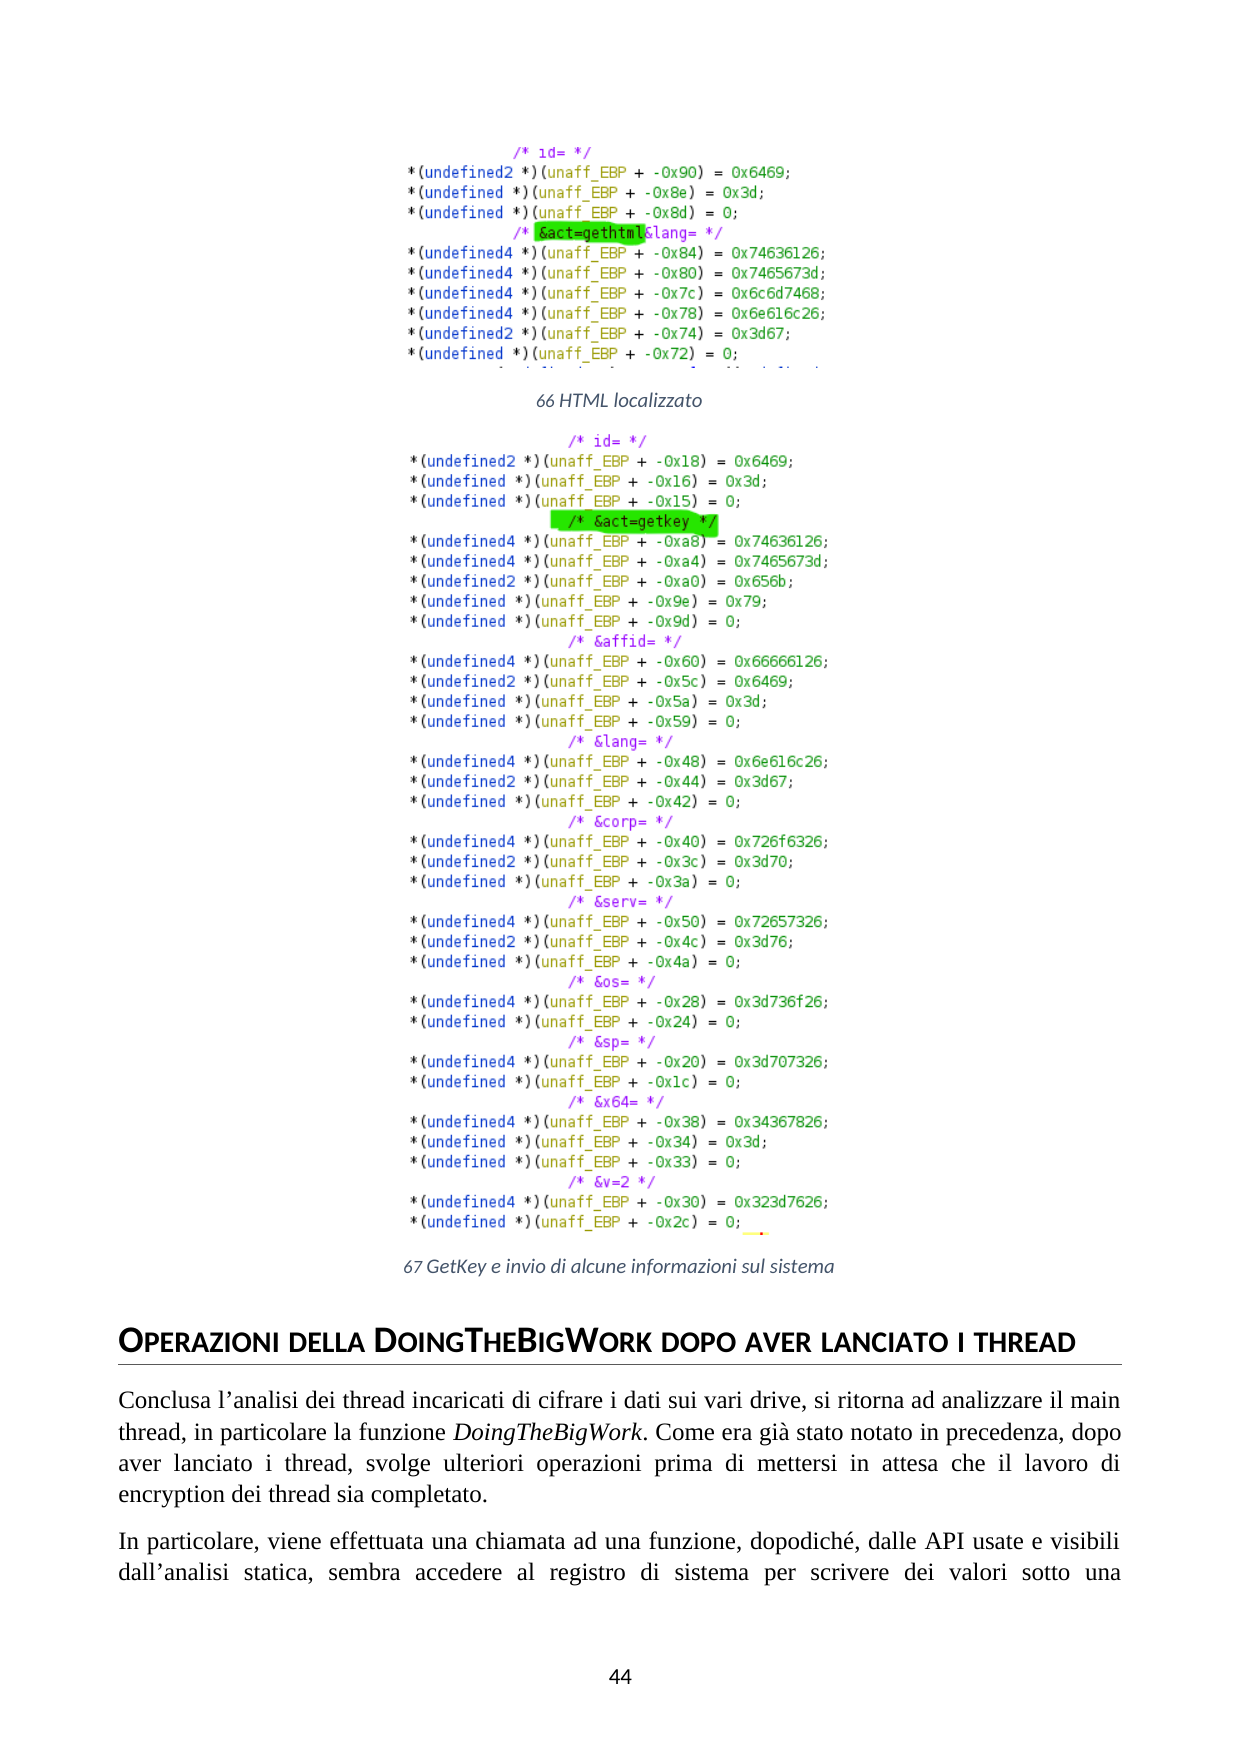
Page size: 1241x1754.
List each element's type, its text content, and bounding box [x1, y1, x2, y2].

text Conclusa l’analisi dei thread incaricati di cifrare i dati sui vari drive, si ritorna ad analizzare il main thread, in particolare la funzione DoingTheBigWork. Come era già stato notato in precedenza, dopo aver lanciato i thread, svolge ulteriori operazioni prima di mettersi in attesa che il lavoro di encryption dei thread sia completato. [118, 1386, 1122, 1507]
text 67 GetKey e invio di alcune informazioni sul sistema [118, 1253, 1122, 1279]
subtitle Operazioni della DoingTheBigWork dopo aver lanciato i thread [118, 1316, 1122, 1364]
text 66 HTML localizzato [118, 387, 1122, 412]
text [118, 1526, 1122, 1586]
picture [406, 147, 835, 368]
picture [402, 433, 838, 1235]
